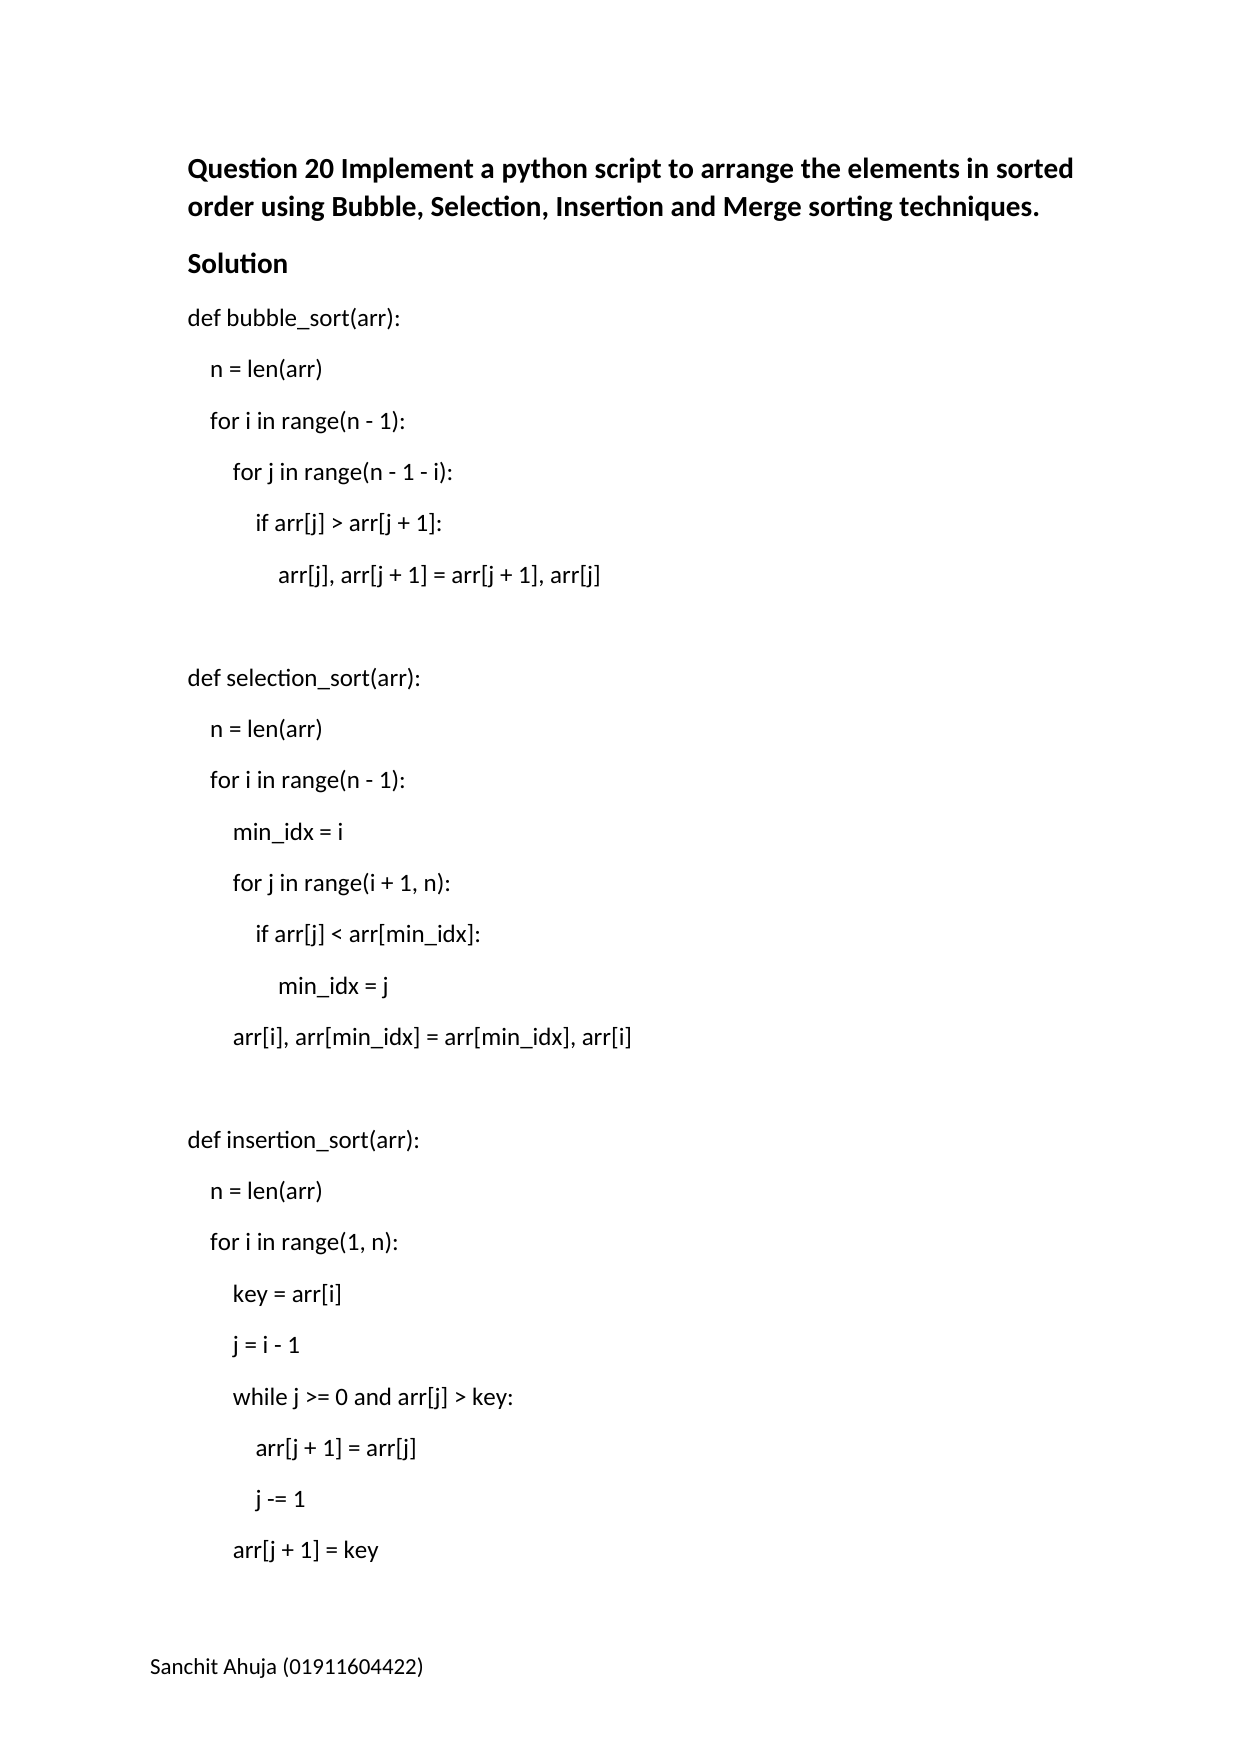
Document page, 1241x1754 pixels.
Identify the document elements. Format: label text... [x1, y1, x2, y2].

text Question 20 Implement a python script to arrange the elements in sorted order using Bubble, Selection, Insertion and Merge sorting techniques. [187, 150, 1090, 224]
text for j in range(n - 1 - i): [187, 456, 1090, 487]
text if arr[j] < arr[min_idx]: [187, 918, 1090, 949]
text Solution [187, 245, 1090, 281]
text for i in range(n - 1): [187, 764, 1090, 795]
text j = i - 1 [187, 1329, 1090, 1360]
text for i in range(1, n): [187, 1227, 1090, 1257]
text for i in range(n - 1): [187, 405, 1090, 435]
text arr[j + 1] = key [187, 1535, 1090, 1565]
text def selection_sort(arr): [187, 662, 1090, 692]
text key = arr[i] [187, 1278, 1090, 1308]
text def bubble_sort(arr): [187, 302, 1090, 333]
text def insertion_sort(arr): [187, 1124, 1090, 1154]
text for j in range(i + 1, n): [187, 867, 1090, 898]
text j -= 1 [187, 1483, 1090, 1514]
text n = len(arr) [187, 353, 1090, 384]
text n = len(arr) [187, 713, 1090, 743]
text arr[j + 1] = arr[j] [187, 1432, 1090, 1462]
text min_idx = i [187, 816, 1090, 846]
text while j >= 0 and arr[j] > key: [187, 1381, 1090, 1411]
text arr[j], arr[j + 1] = arr[j + 1], arr[j] [187, 559, 1090, 589]
text n = len(arr) [187, 1175, 1090, 1206]
text min_idx = j [187, 970, 1090, 1000]
text if arr[j] > arr[j + 1]: [187, 508, 1090, 538]
text arr[i], arr[min_idx] = arr[min_idx], arr[i] [187, 1021, 1090, 1052]
